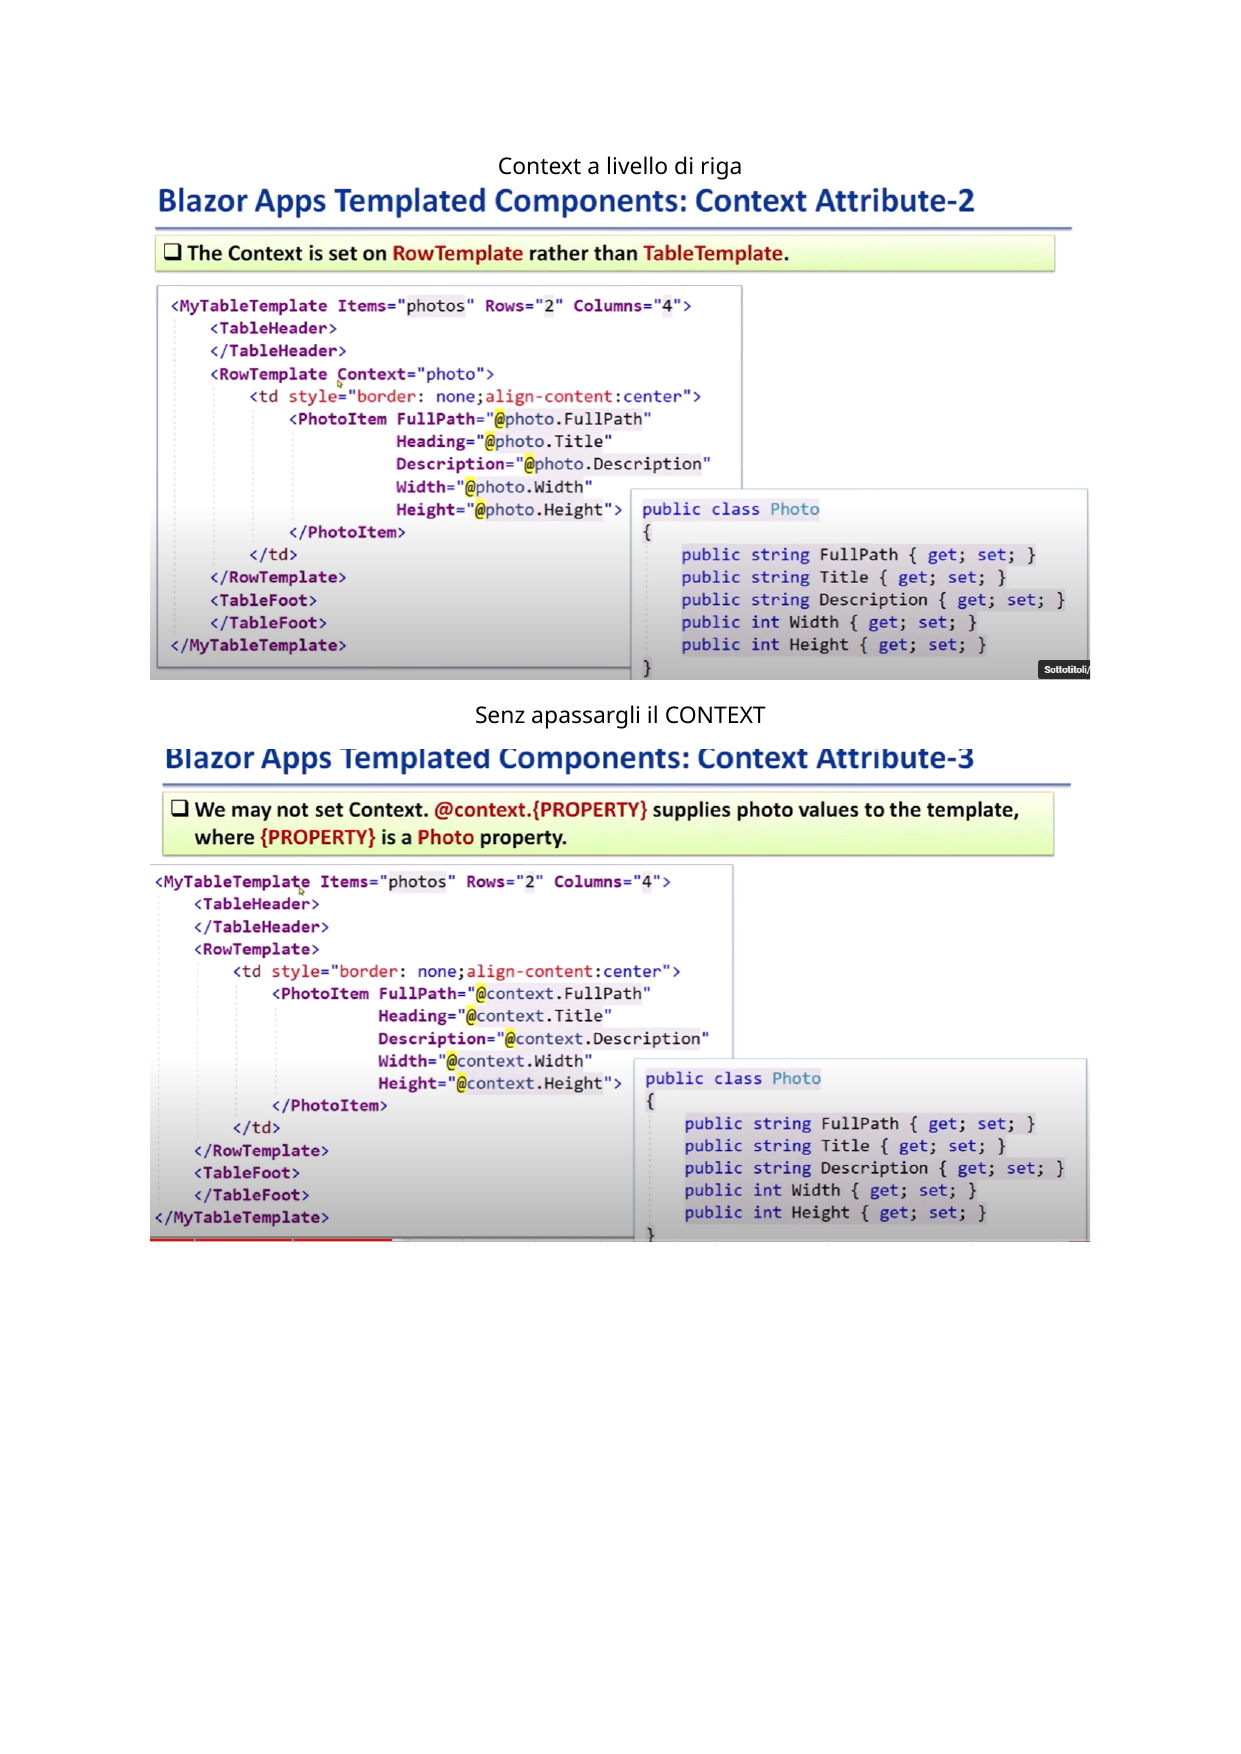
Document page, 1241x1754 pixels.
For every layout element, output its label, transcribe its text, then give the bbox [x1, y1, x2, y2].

picture [150, 183, 1091, 680]
text Context a livello di riga [150, 150, 1090, 183]
text Senz apassargli il CONTEXT [150, 699, 1090, 730]
picture [150, 749, 1091, 1242]
